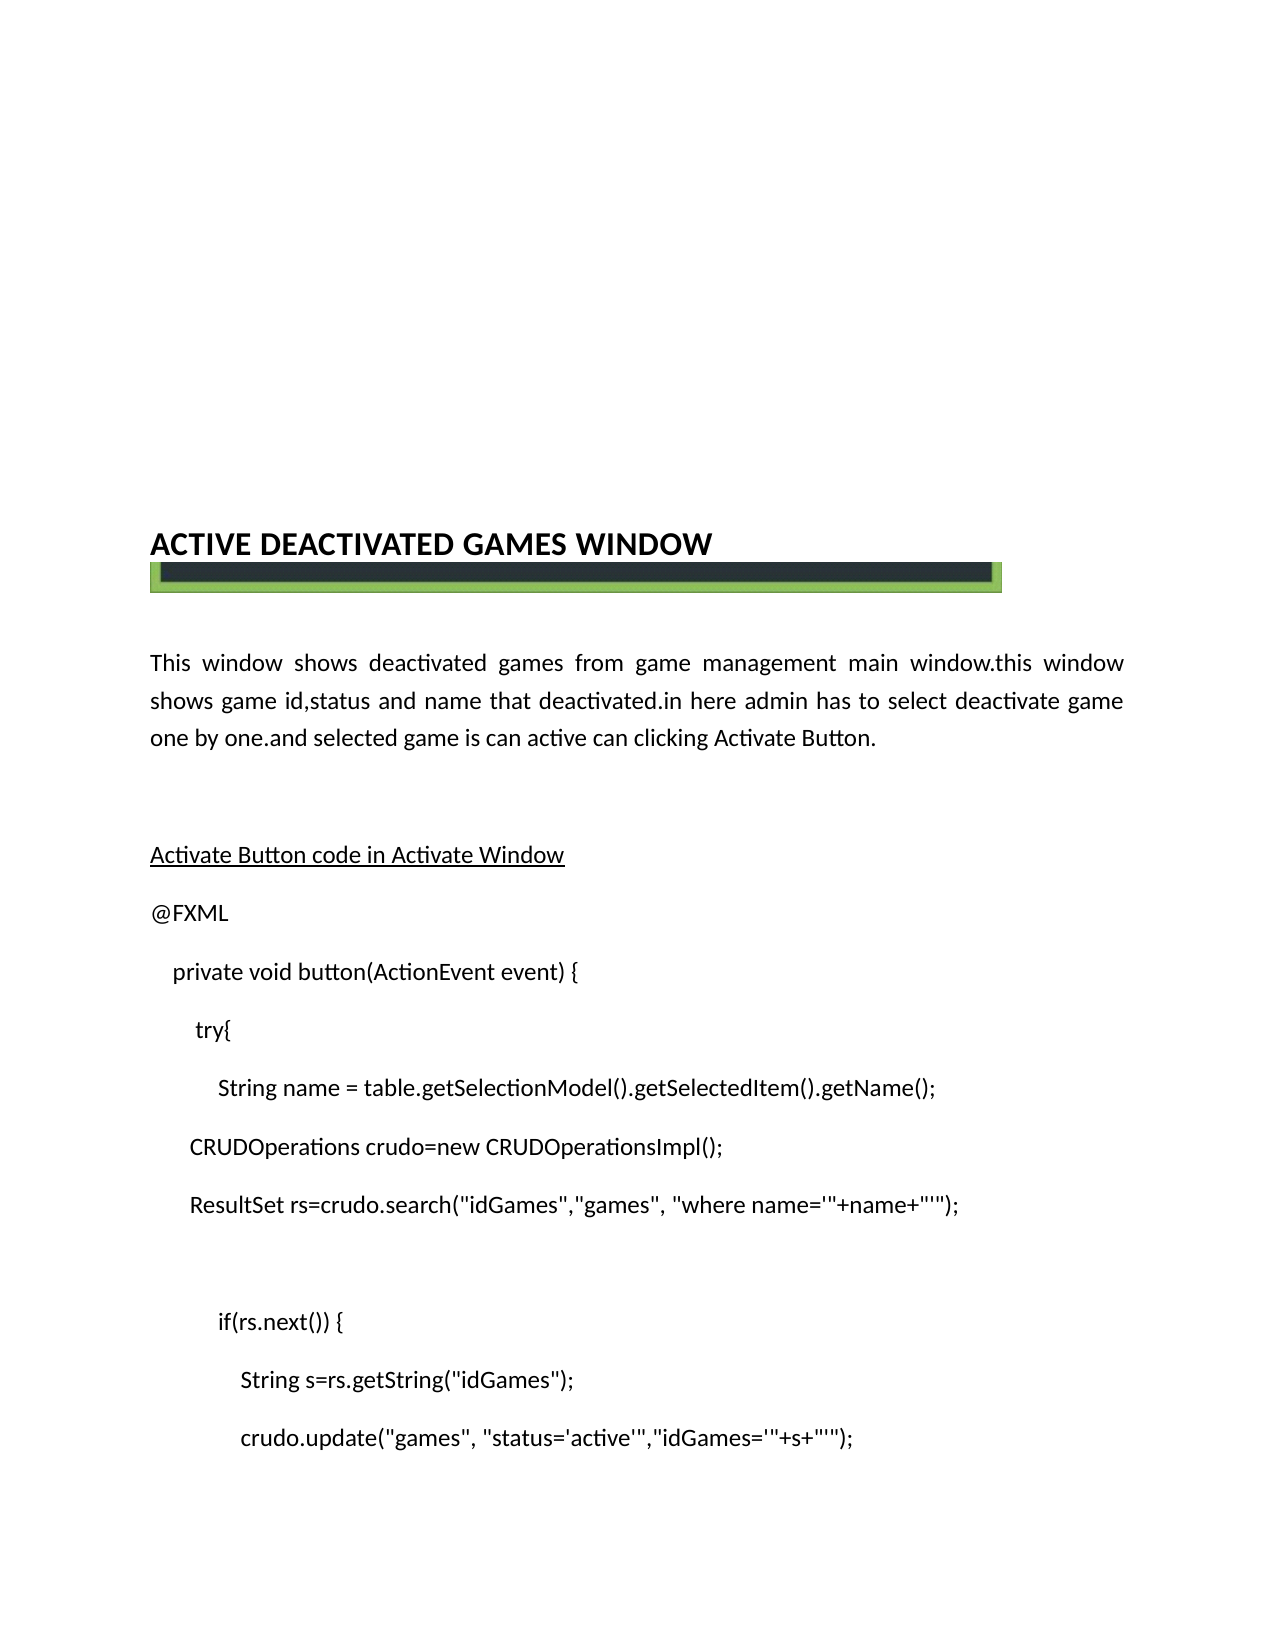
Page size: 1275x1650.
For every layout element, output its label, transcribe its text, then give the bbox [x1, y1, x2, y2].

text String s=rs.getString("idGames"); [150, 1358, 1125, 1396]
text This window shows deactivated games from game management main window.this window shows game id,status and name that deactivated.in here admin has to select deactivate game one by one.and selected game is can active can clicking Activate Button. [150, 642, 1125, 754]
text try{ [150, 1008, 1125, 1046]
text crudo.update("games", "status='active'","idGames='"+s+"'"); [150, 1417, 1125, 1454]
text Active Deactivated Games Window [150, 525, 1125, 562]
text ResultSet rs=crudo.search("idGames","games", "where name='"+name+"'"); [150, 1183, 1125, 1221]
text private void button(ActionEvent event) { [150, 950, 1125, 987]
text if(rs.next()) { [150, 1300, 1125, 1337]
text String name = table.getSelectionModel().getSelectedItem().getName(); [150, 1067, 1125, 1104]
text @FXML [150, 892, 1125, 929]
text Activate Button code in Activate Window [150, 833, 1125, 871]
text CRUDOperations crudo=new CRUDOperationsImpl(); [150, 1125, 1125, 1162]
